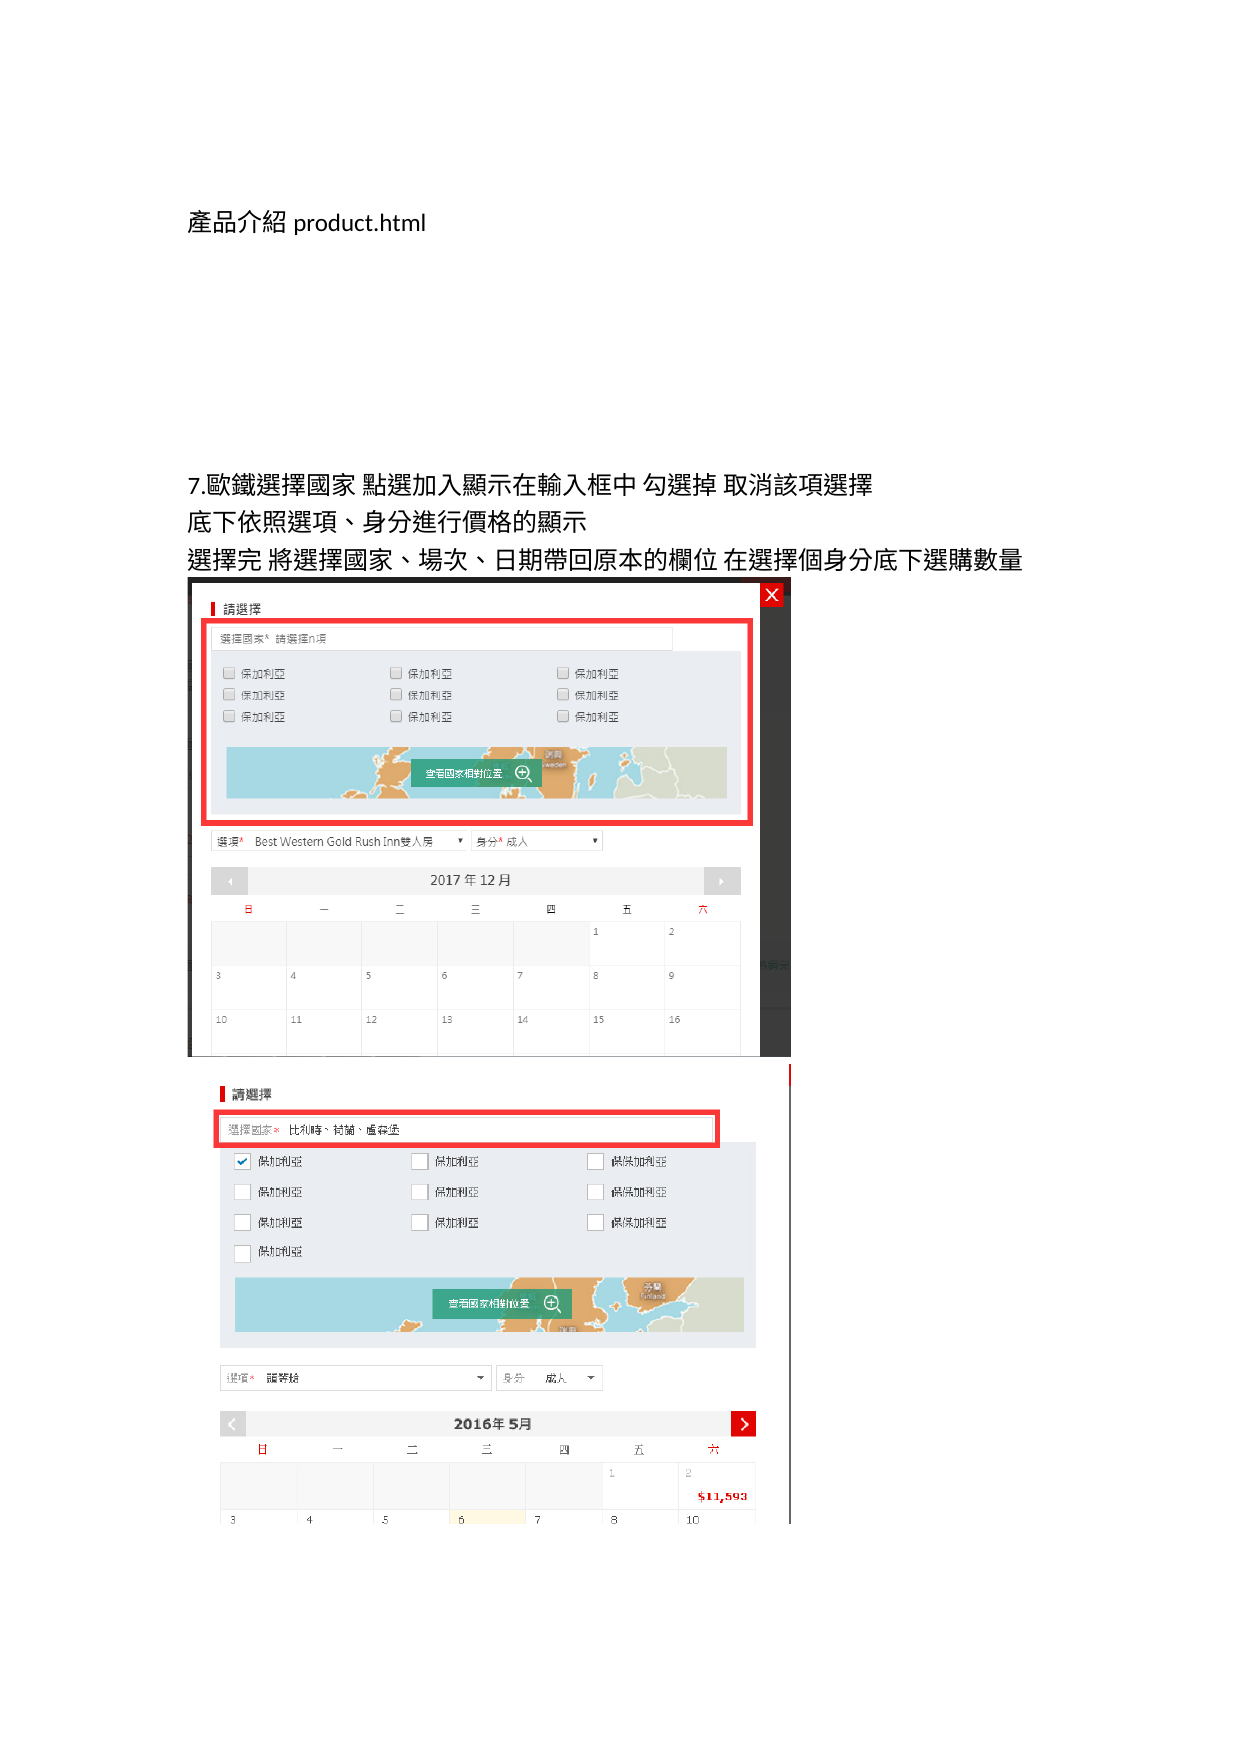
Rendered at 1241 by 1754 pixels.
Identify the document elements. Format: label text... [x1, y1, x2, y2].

picture [187, 1064, 791, 1524]
text 產品介紹 product.html [187, 202, 1053, 239]
text 選擇完 將選擇國家、場次、日期帶回原本的欄位 在選擇個身分底下選購數量 [187, 539, 1053, 577]
text 7.歐鐵選擇國家 點選加入顯示在輸入框中 勾選掉 取消該項選擇 [187, 464, 1053, 502]
picture [187, 577, 791, 1057]
text 底下依照選項、身分進行價格的顯示 [187, 502, 1053, 539]
